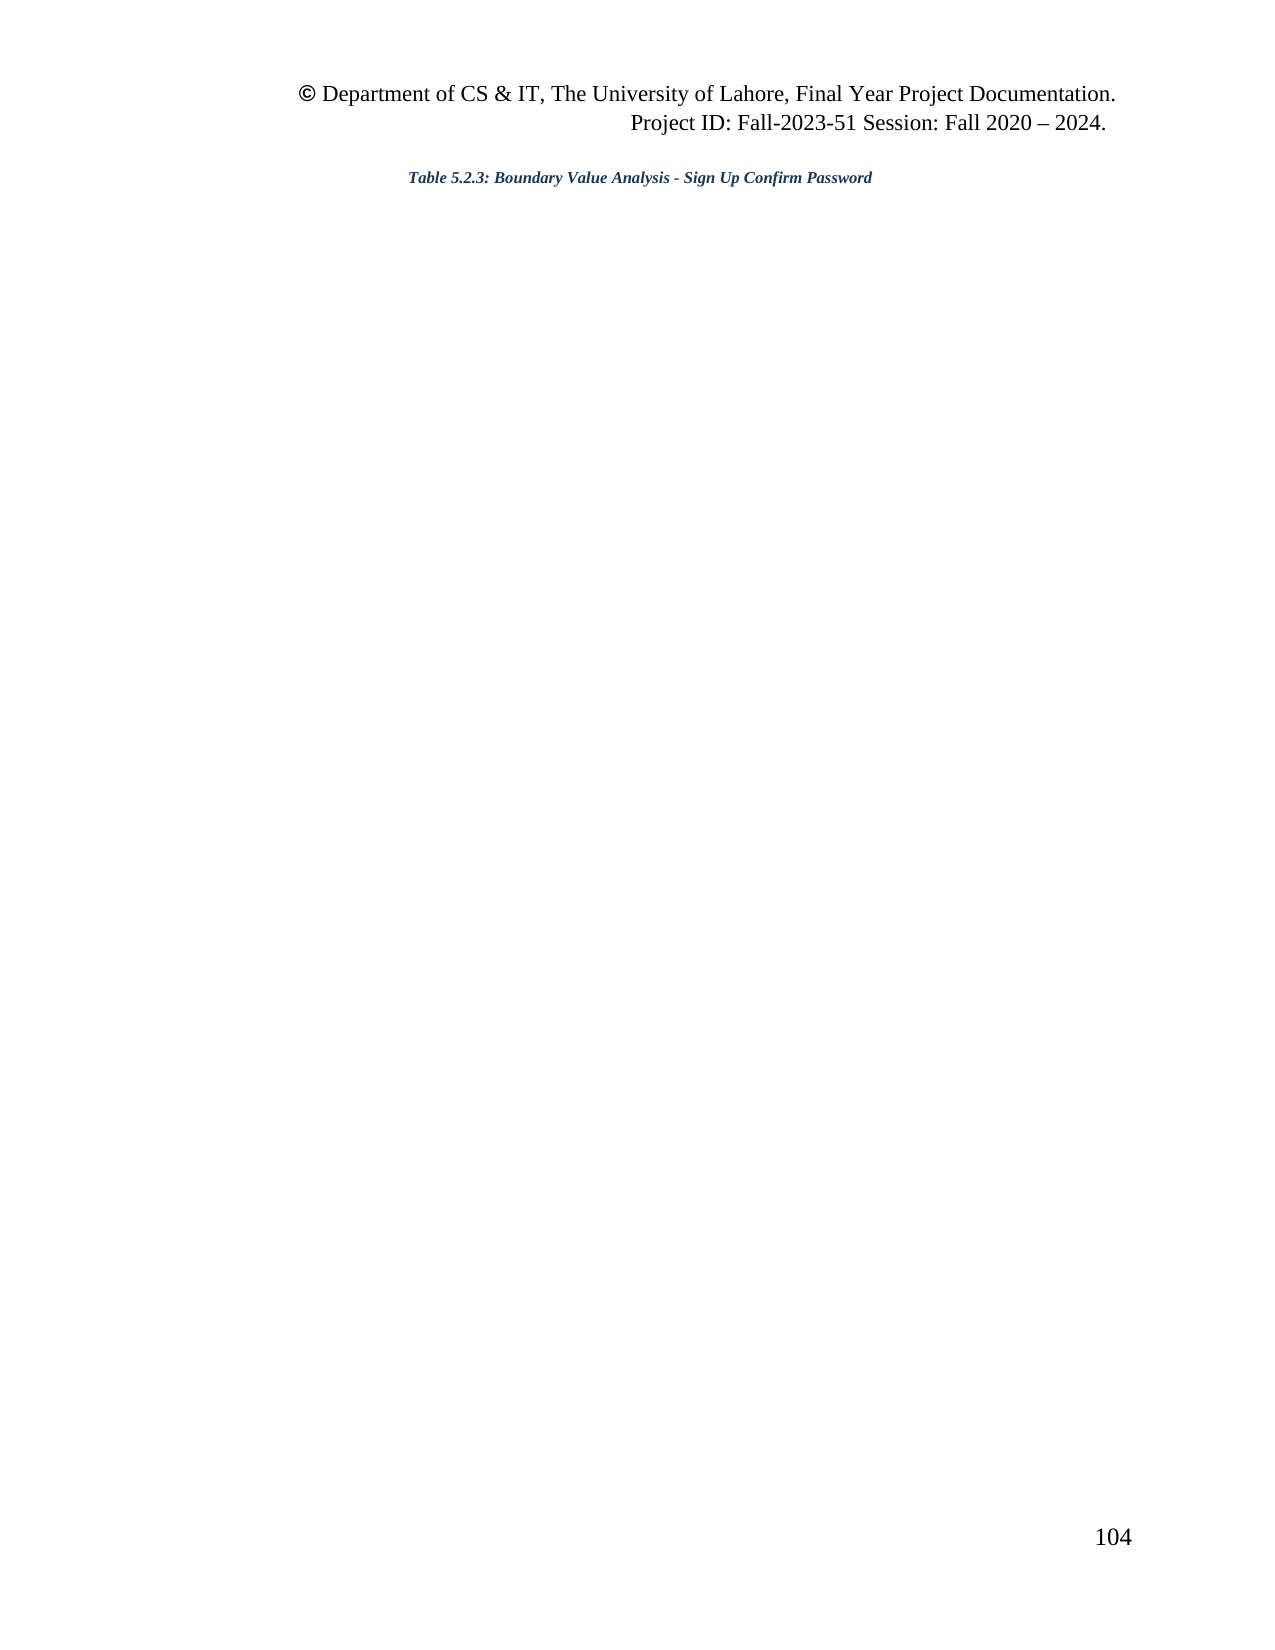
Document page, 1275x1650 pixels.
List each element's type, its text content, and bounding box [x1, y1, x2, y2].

subtitle Table 5.2.3: Boundary Value Analysis - Sign Up Confirm Password [150, 168, 1132, 187]
